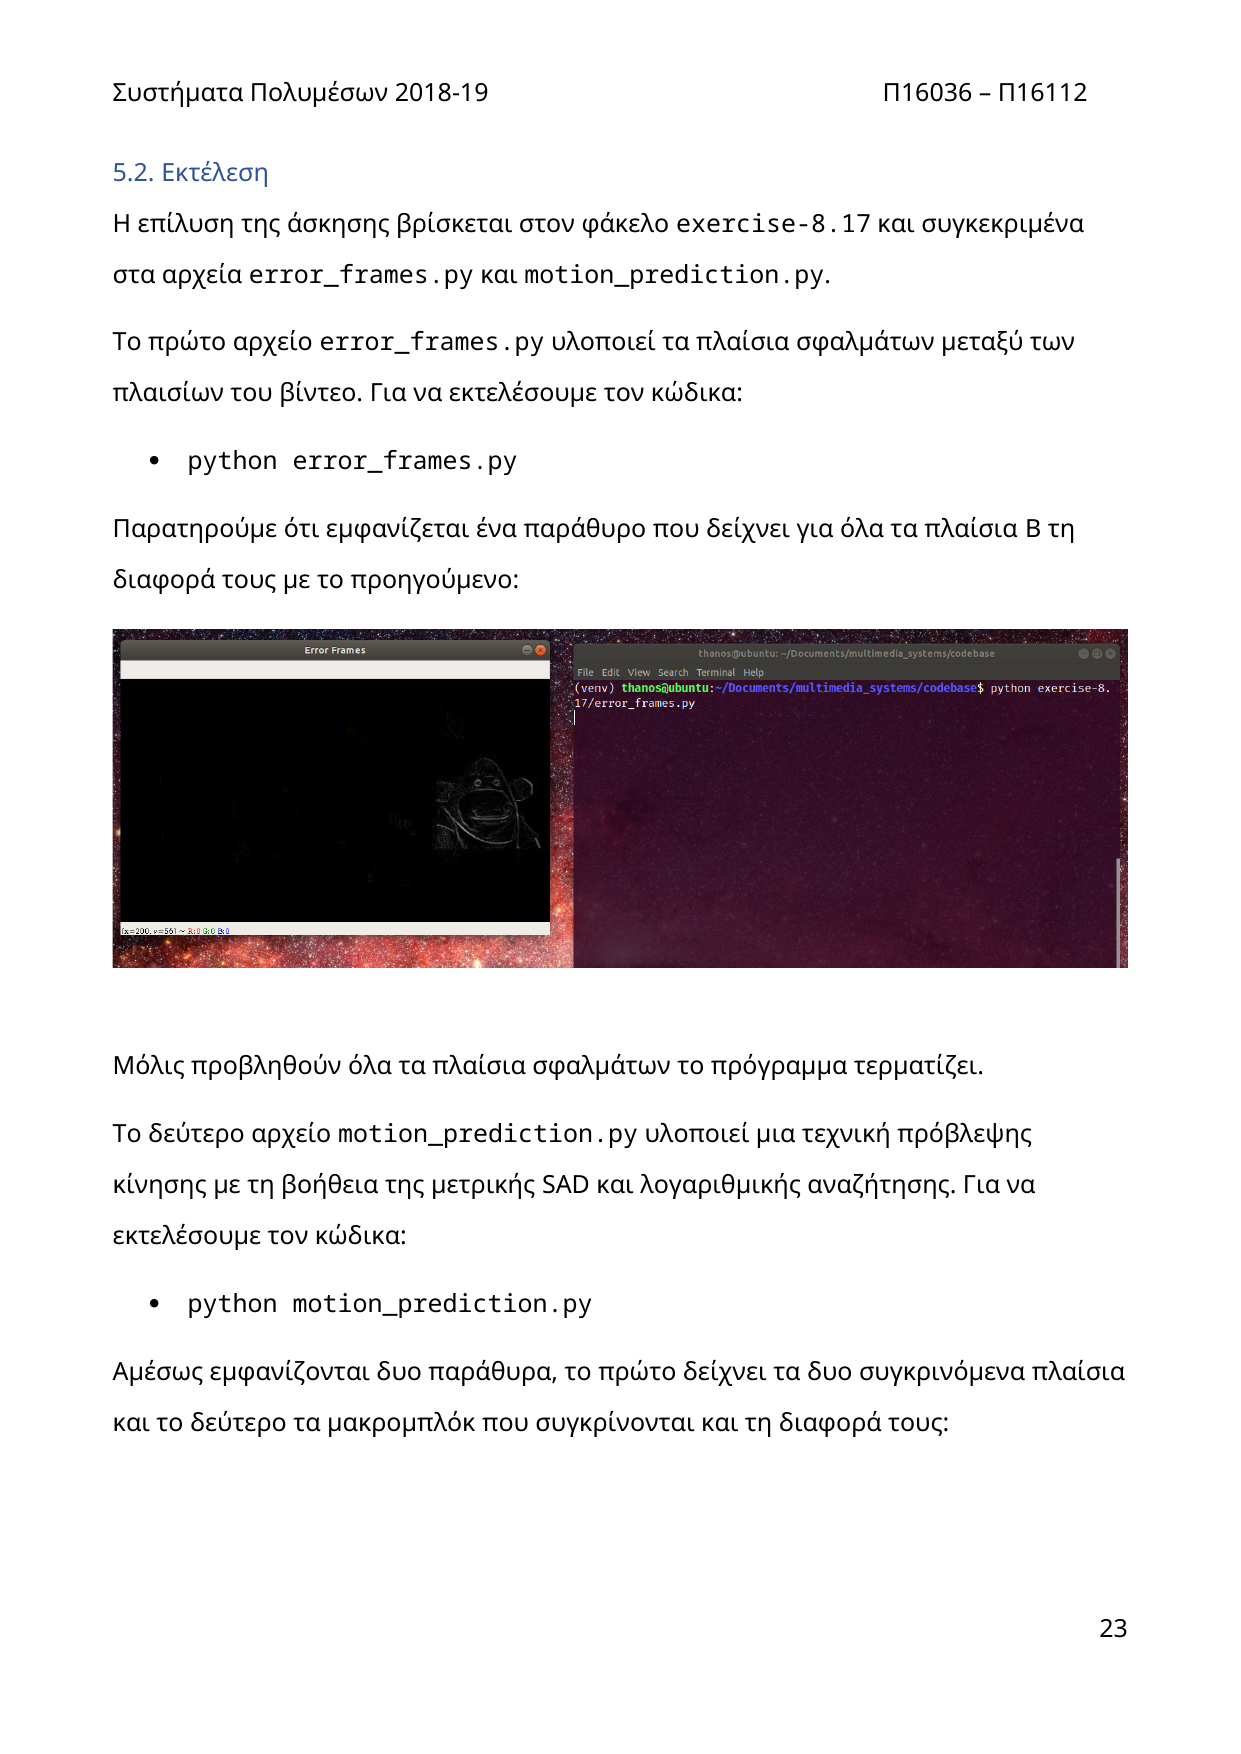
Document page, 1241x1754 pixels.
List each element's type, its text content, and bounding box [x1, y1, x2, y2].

subtitle Εκτέλεση [112, 154, 1128, 188]
text Μόλις προβληθούν όλα τα πλαίσια σφαλμάτων το πρόγραμμα τερματίζει. [112, 968, 1128, 1082]
picture [112, 629, 1128, 968]
list python motion_prediction.py [150, 1285, 1128, 1319]
text Το δεύτερο αρχείο motion_prediction.py υλοποιεί μια τεχνική πρόβλεψης κίνησης με τη βοήθεια της μετρικής SAD και λογαριθμικής αναζήτησης. Για να εκτελέσουμε τον κώδικα: [112, 1116, 1128, 1252]
list python error_frames.py [150, 443, 1128, 477]
text Παρατηρούμε ότι εμφανίζεται ένα παράθυρο που δείχνει για όλα τα πλαίσια B τη διαφορά τους με το προηγούμενο: [112, 510, 1128, 596]
text Αμέσως εμφανίζονται δυο παράθυρα, το πρώτο δείχνει τα δυο συγκρινόμενα πλαίσια και το δεύτερο τα μακρομπλόκ που συγκρίνονται και τη διαφορά τους: [112, 1353, 1128, 1438]
text Το πρώτο αρχείο error_frames.py υλοποιεί τα πλαίσια σφαλμάτων μεταξύ των πλαισίων του βίντεο. Για να εκτελέσουμε τον κώδικα: [112, 324, 1128, 409]
text Η επίλυση της άσκησης βρίσκεται στον φάκελο exercise-8.17 και συγκεκριμένα στα αρχεία error_frames.py και motion_prediction.py. [112, 205, 1128, 290]
